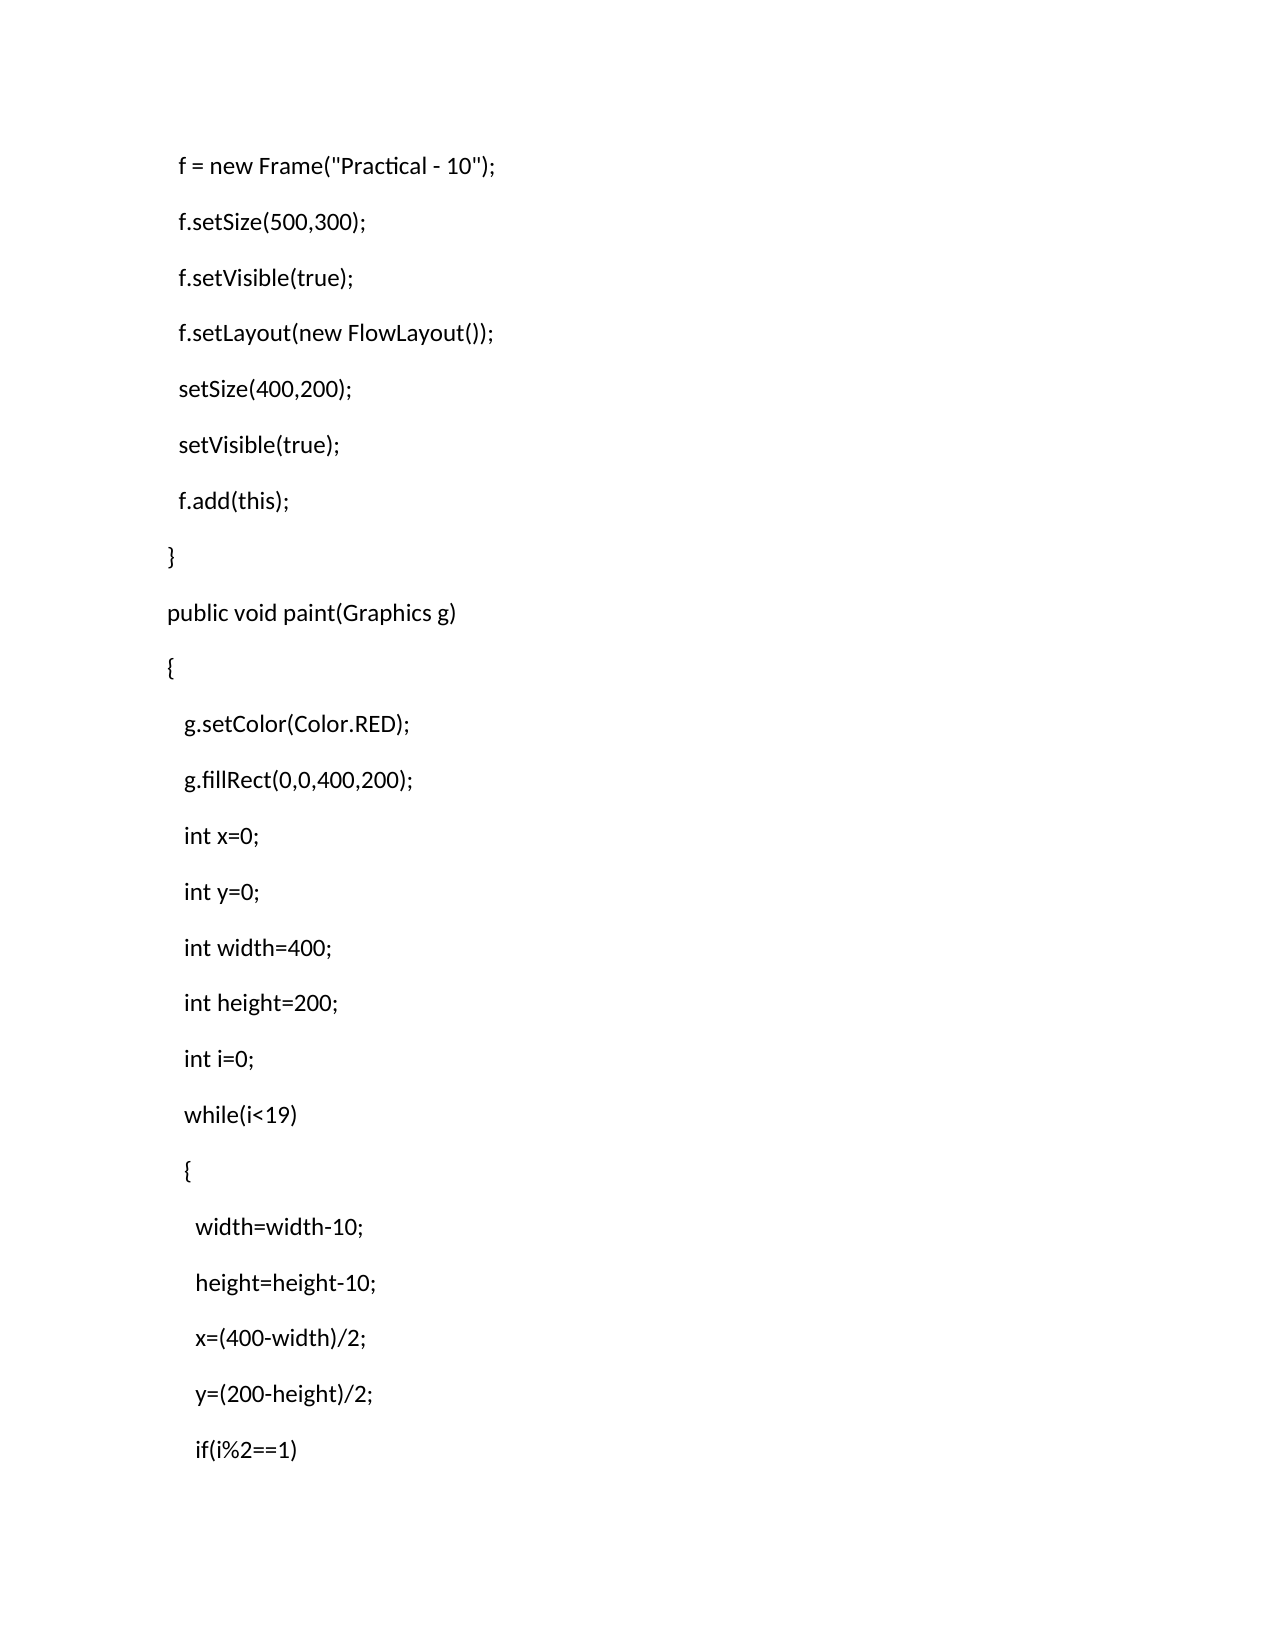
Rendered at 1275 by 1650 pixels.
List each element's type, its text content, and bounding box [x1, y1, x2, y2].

text } [150, 541, 1125, 571]
text width=width-10; [150, 1211, 1125, 1241]
text y=(200-height)/2; [150, 1378, 1125, 1409]
text int width=400; [150, 932, 1125, 962]
text x=(400-width)/2; [150, 1322, 1125, 1353]
text public void paint(Graphics g) [150, 597, 1125, 627]
text f.setVisible(true); [150, 262, 1125, 292]
text g.fillRect(0,0,400,200); [150, 764, 1125, 795]
text while(i<19) [150, 1099, 1125, 1130]
text setSize(400,200); [150, 373, 1125, 404]
text g.setColor(Color.RED); [150, 708, 1125, 739]
text int x=0; [150, 820, 1125, 851]
text int y=0; [150, 876, 1125, 906]
text height=height-10; [150, 1267, 1125, 1297]
text int height=200; [150, 987, 1125, 1018]
text { [150, 652, 1125, 683]
text f.setLayout(new FlowLayout()); [150, 317, 1125, 348]
text f.add(this); [150, 485, 1125, 516]
text setVisible(true); [150, 429, 1125, 460]
text { [150, 1155, 1125, 1186]
text f = new Frame("Practical - 10"); [150, 150, 1125, 181]
text if(i%2==1) [150, 1434, 1125, 1465]
text f.setSize(500,300); [150, 206, 1125, 236]
text int i=0; [150, 1043, 1125, 1074]
